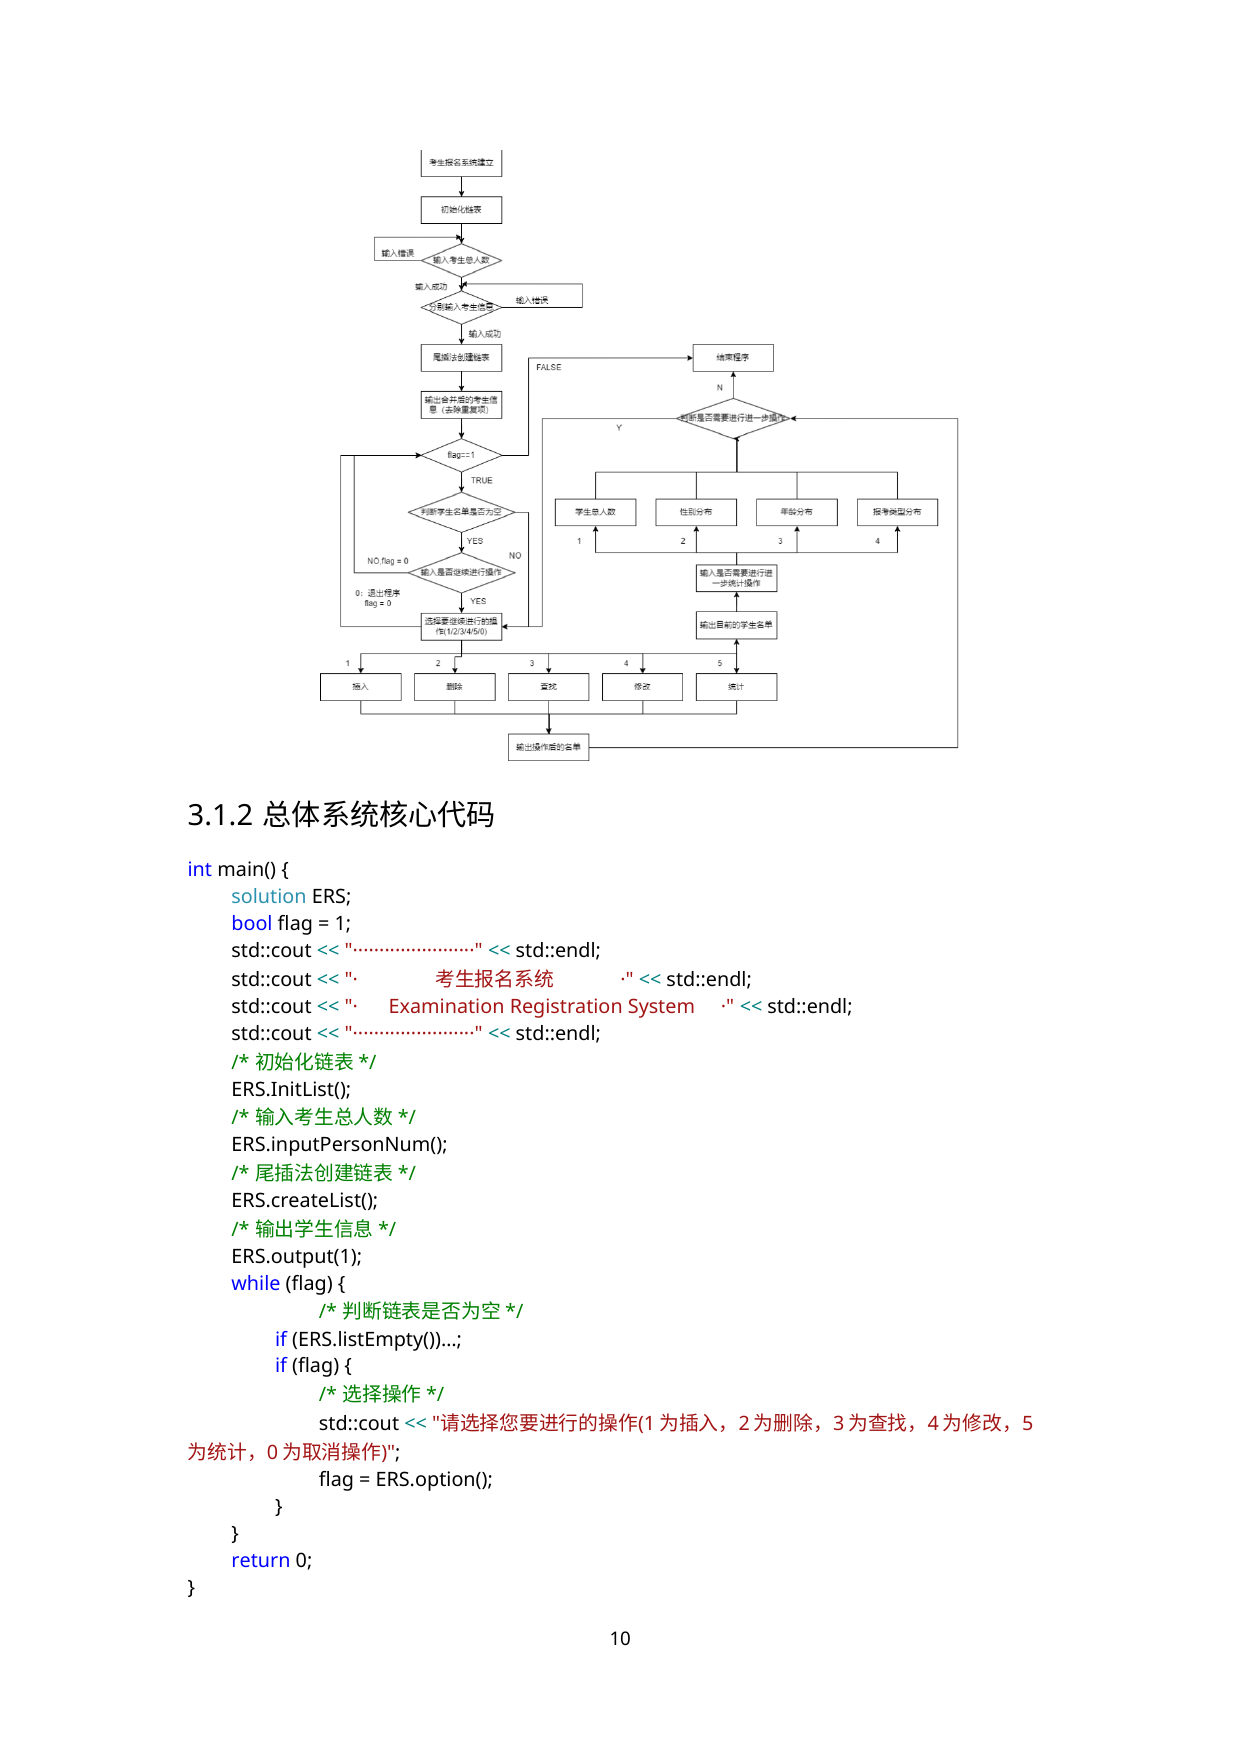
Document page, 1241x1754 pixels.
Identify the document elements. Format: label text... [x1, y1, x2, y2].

text std::cout << "·······················" << std::endl; [187, 936, 1053, 963]
text std::cout << "·······················" << std::endl; [187, 1019, 1053, 1046]
text /* 输出学生信息 */ [187, 1213, 1053, 1242]
text while (flag) { [187, 1269, 1053, 1296]
text /* 初始化链表 */ [187, 1046, 1053, 1075]
text ERS.output(1); [187, 1242, 1053, 1269]
text std::cout << "请选择您要进行的操作(1为插入，2为删除，3为查找，4为修改，5为统计，0为取消操作)"; [187, 1407, 1053, 1465]
text flag = ERS.option(); [187, 1465, 1053, 1492]
text return 0; [187, 1546, 1053, 1573]
text ERS.createList(); [187, 1186, 1053, 1213]
text /* 输入考生总人数 */ [187, 1102, 1053, 1131]
text std::cout << "· 考生报名系统 ·" << std::endl; [187, 963, 1053, 992]
subtitle 总体系统核心代码 [187, 792, 1053, 834]
text std::cout << "· Examination Registration System ·" << std::endl; [187, 992, 1053, 1019]
text /* 选择操作 */ [187, 1379, 1053, 1407]
text if (flag) { [187, 1352, 1053, 1379]
text } [187, 1573, 1053, 1600]
text solution ERS; [187, 882, 1053, 909]
text ERS.inputPersonNum(); [187, 1131, 1053, 1158]
text if (ERS.listEmpty())…; [187, 1325, 1053, 1352]
text } [187, 1519, 1053, 1546]
text int main() { [187, 856, 1053, 882]
picture [320, 150, 964, 761]
text /* 尾插法创建链表 */ [187, 1158, 1053, 1186]
text bool flag = 1; [187, 909, 1053, 936]
text } [187, 1492, 1053, 1519]
text ERS.InitList(); [187, 1075, 1053, 1102]
text /* 判断链表是否为空 */ [275, 1296, 1053, 1325]
